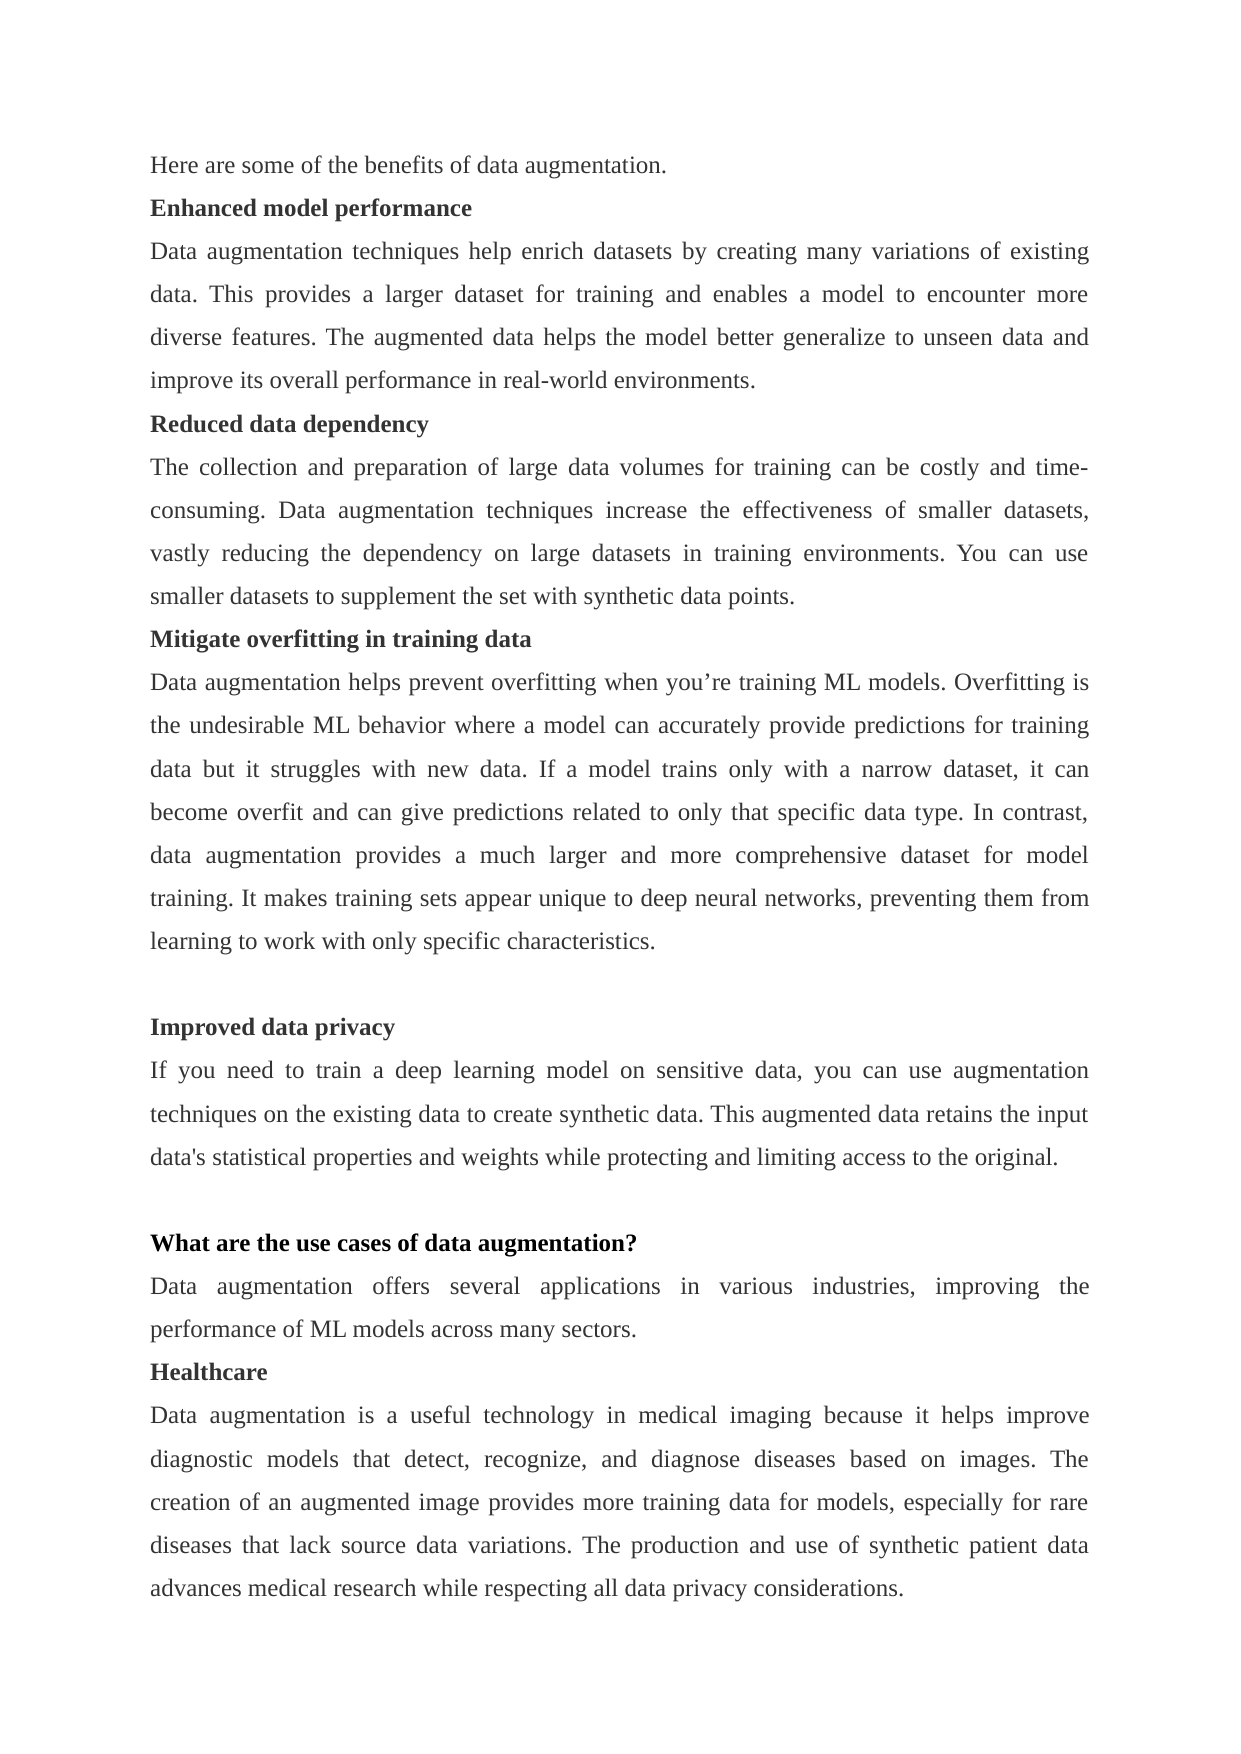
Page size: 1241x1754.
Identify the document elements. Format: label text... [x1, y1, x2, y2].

text Improved data privacy [150, 1012, 1090, 1041]
text Data augmentation is a useful technology in medical imaging because it helps improve diagnostic models that detect, recognize, and diagnose diseases based on images. The creation of an augmented image provides more training data for models, especially for rare diseases that lack source data variations. The production and use of synthetic patient data advances medical research while respecting all data privacy considerations. [150, 1401, 1090, 1602]
text Data augmentation helps prevent overfitting when you’re training ML models. Overfitting is the undesirable ML behavior where a model can accurately provide predictions for training data but it struggles with new data. If a model trains only with a narrow dataset, it can become overfit and can give predictions related to only that specific data type. In contrast, data augmentation provides a much larger and more comprehensive dataset for model training. It makes training sets appear unique to deep neural networks, preventing them from learning to work with only specific characteristics. [150, 667, 1090, 955]
text Here are some of the benefits of data augmentation. [150, 150, 1090, 179]
text If you need to train a deep learning model on sensitive data, you can use augmentation techniques on the existing data to create synthetic data. This augmented data retains the input data's statistical properties and weights while protecting and limiting access to the original. [150, 1056, 1090, 1171]
text Mitigate overfitting in training data [150, 624, 1090, 653]
text Healthcare [150, 1357, 1090, 1386]
text Reduced data dependency [150, 409, 1090, 437]
text Enhanced model performance [150, 193, 1090, 222]
text Data augmentation techniques help enrich datasets by creating many variations of existing data. This provides a larger dataset for training and enables a model to encounter more diverse features. The augmented data helps the model better generalize to unseen data and improve its overall performance in real-world environments. [150, 236, 1090, 394]
text Data augmentation offers several applications in various industries, improving the performance of ML models across many sectors. [150, 1271, 1090, 1343]
text What are the use cases of data augmentation? [150, 1228, 1090, 1257]
text The collection and preparation of large data volumes for training can be costly and time-consuming. Data augmentation techniques increase the effectiveness of smaller datasets, vastly reducing the dependency on large datasets in training environments. You can use smaller datasets to supplement the set with synthetic data points. [150, 452, 1090, 610]
